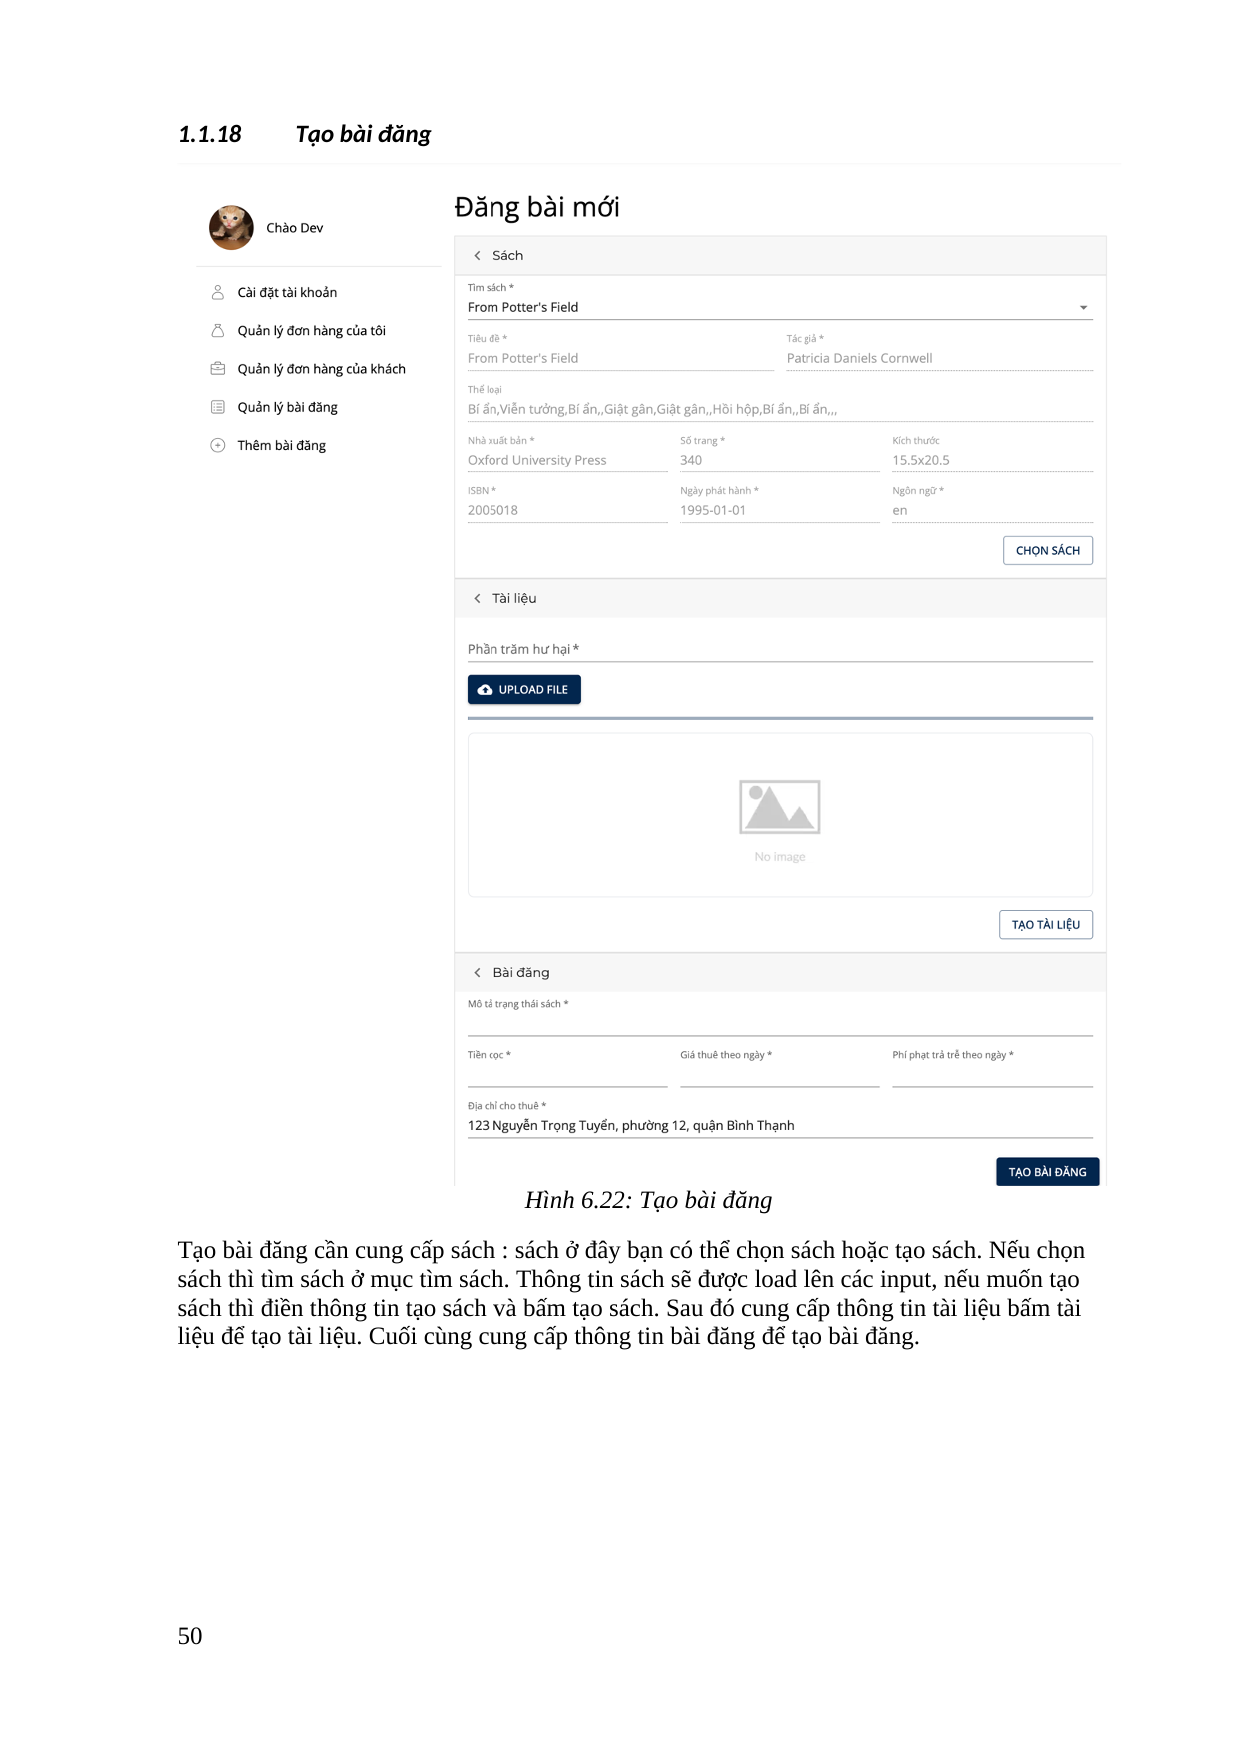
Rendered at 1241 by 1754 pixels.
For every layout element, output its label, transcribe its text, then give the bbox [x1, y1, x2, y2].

text Tạo bài đăng cần cung cấp sách : sách ở đây bạn có thể chọn sách hoặc tạo sách. Nếu chọn sách thì tìm sách ở mục tìm sách. Thông tin sách sẽ được load lên các input, nếu muốn tạo sách thì điền thông tin tạo sách và bấm tạo sách. Sau đó cung cấp thông tin tài liệu bấm tài liệu để tạo tài liệu. Cuối cùng cung cấp thông tin bài đăng để tạo bài đăng. [177, 1235, 1122, 1350]
subtitle Tạo bài đăng [177, 118, 1122, 149]
picture [177, 163, 1122, 1186]
